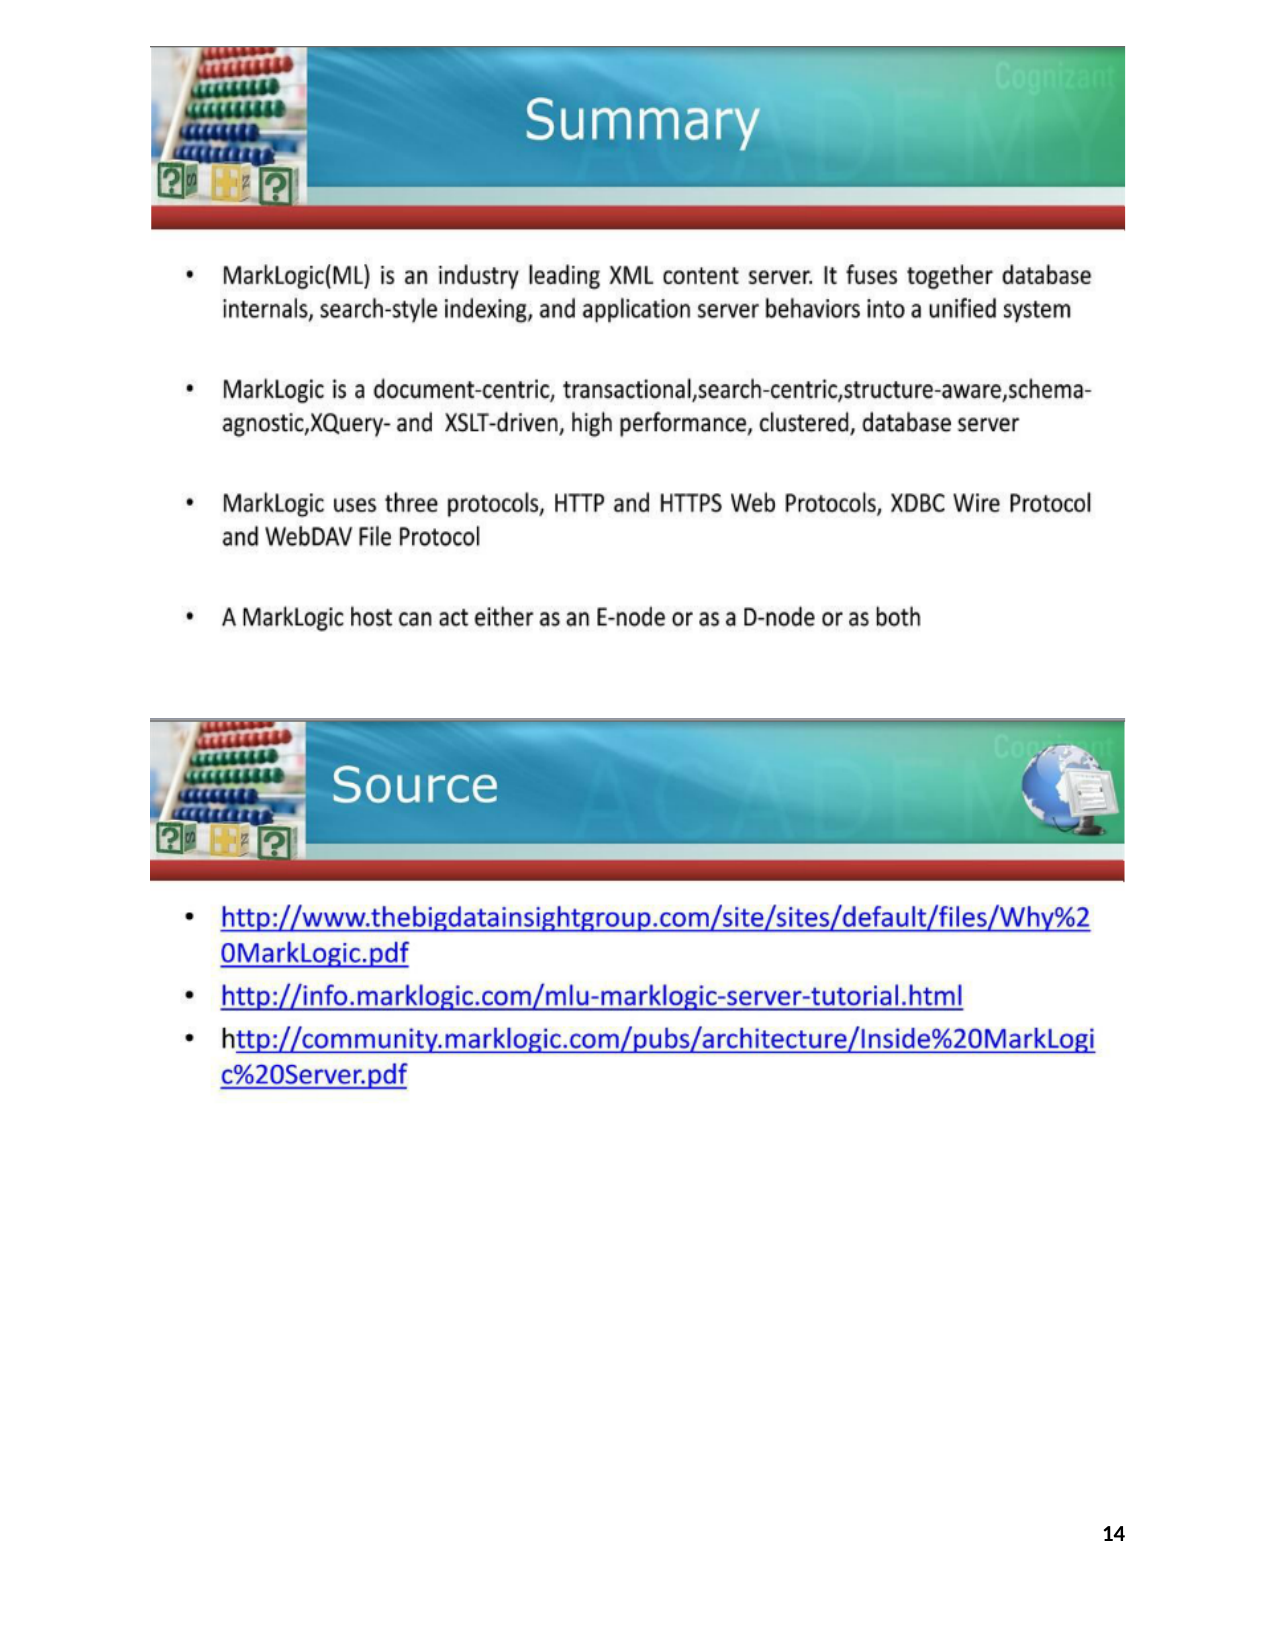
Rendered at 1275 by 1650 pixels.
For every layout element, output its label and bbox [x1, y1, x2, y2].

picture [150, 46, 1125, 694]
picture [150, 718, 1125, 1163]
